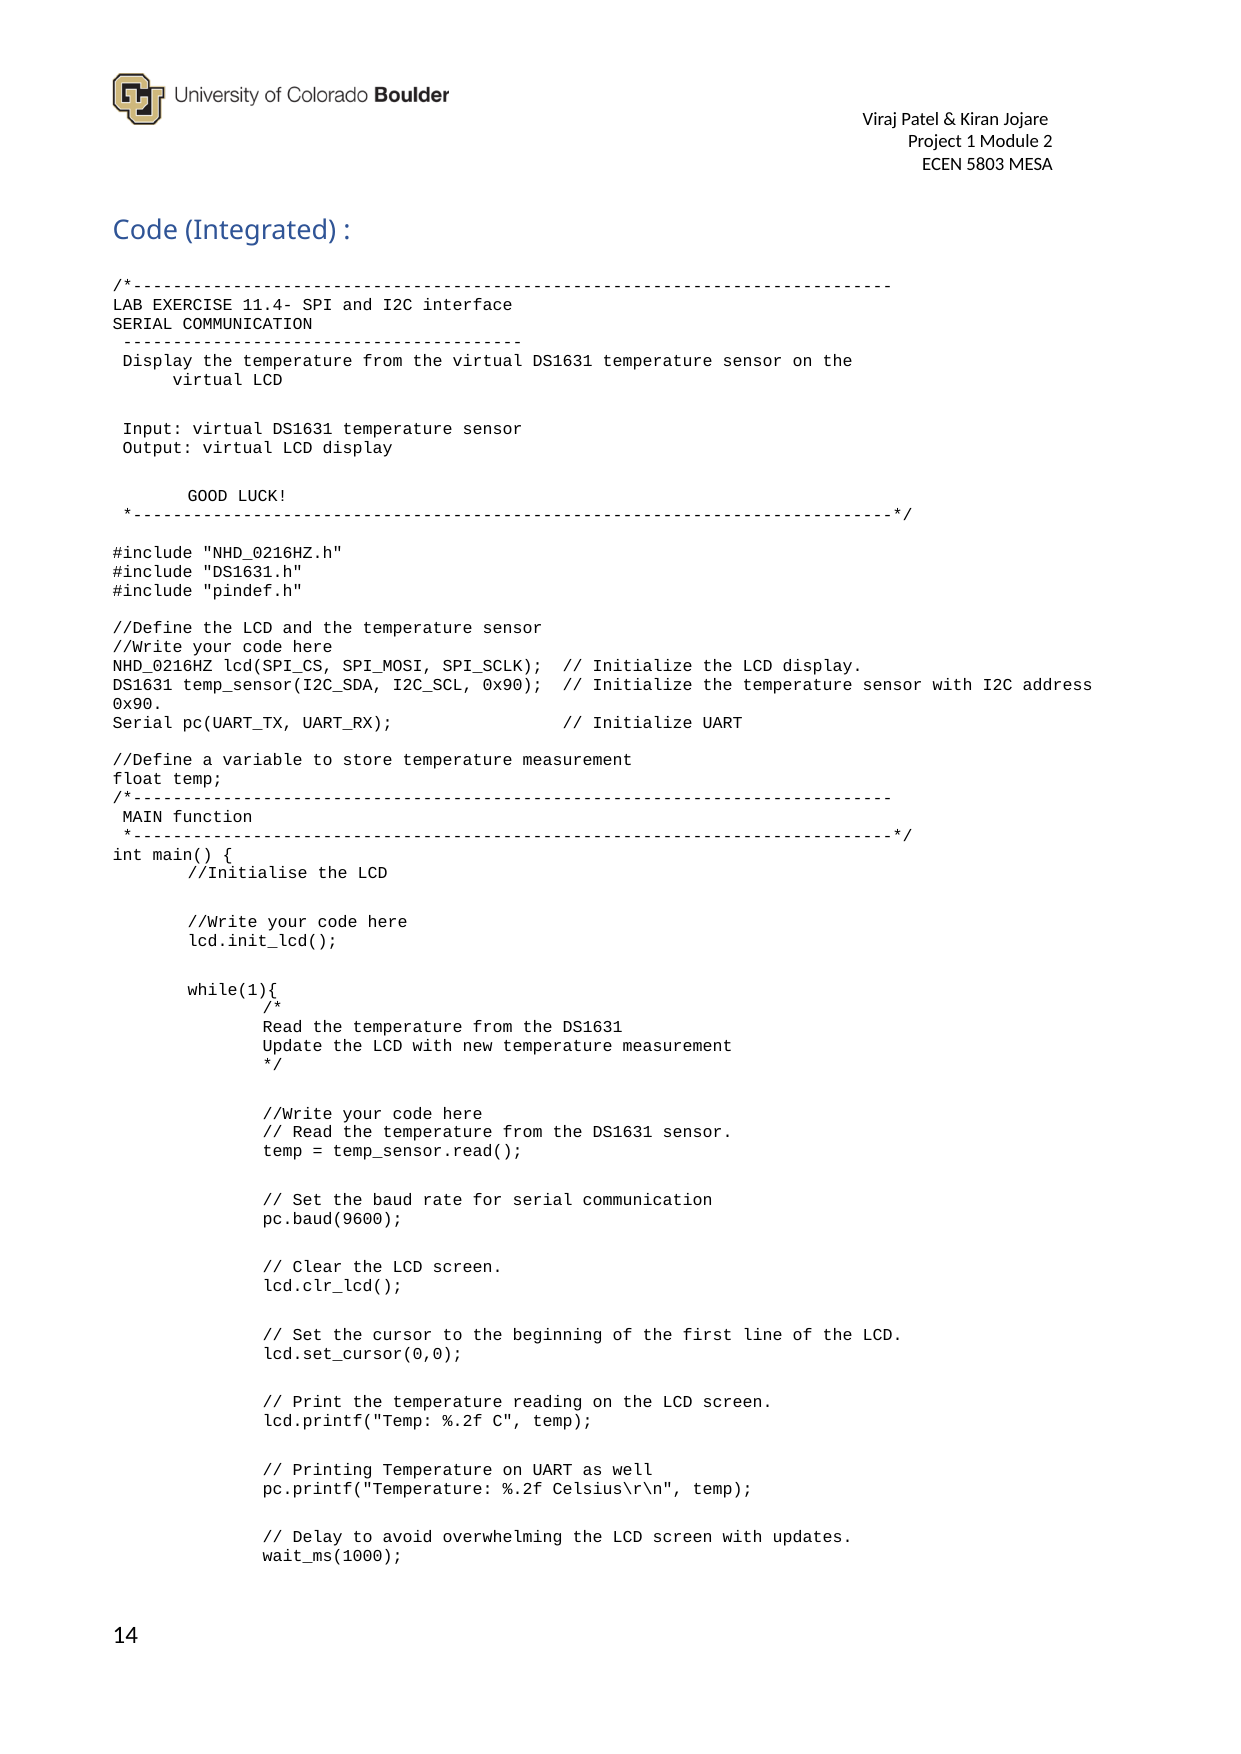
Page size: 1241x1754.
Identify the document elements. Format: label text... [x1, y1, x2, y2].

text // Print the temperature reading on the LCD screen. [112, 1394, 1128, 1413]
text // Read the temperature from the DS1631 sensor. [112, 1124, 1128, 1143]
text Output: virtual LCD display [112, 439, 1128, 458]
text GOOD LUCK! [112, 488, 1128, 507]
text // Set the cursor to the beginning of the first line of the LCD. [112, 1327, 1128, 1345]
text lcd.init_lcd(); [112, 932, 1128, 951]
text //Write your code here [112, 639, 1128, 658]
picture [112, 73, 449, 125]
text SERIAL COMMUNICATION [112, 315, 1128, 334]
text ---------------------------------------- [112, 334, 1128, 353]
text wait_ms(1000); [112, 1548, 1128, 1567]
text pc.baud(9600); [112, 1210, 1128, 1229]
text //Write your code here [112, 1105, 1128, 1124]
text virtual LCD [112, 372, 1128, 391]
text Update the LCD with new temperature measurement [112, 1038, 1128, 1057]
text #include "pindef.h" [112, 582, 1128, 601]
text #include "DS1631.h" [112, 563, 1128, 582]
text */ [112, 1057, 1128, 1075]
text /*---------------------------------------------------------------------------- [112, 277, 1128, 296]
subtitle Code (Integrated) : [112, 210, 1128, 247]
text int main() { [112, 846, 1128, 865]
text float temp; [112, 771, 1128, 789]
text LAB EXERCISE 11.4- SPI and I2C interface [112, 296, 1128, 315]
text lcd.printf("Temp: %.2f C", temp); [112, 1413, 1128, 1432]
text temp = temp_sensor.read(); [112, 1143, 1128, 1162]
text //Initialise the LCD [112, 865, 1128, 884]
text lcd.clr_lcd(); [112, 1278, 1128, 1297]
text while(1){ [112, 981, 1128, 1000]
text pc.printf("Temperature: %.2f Celsius\r\n", temp); [112, 1480, 1128, 1499]
text MAIN function [112, 808, 1128, 827]
text //Write your code here [112, 914, 1128, 932]
text // Clear the LCD screen. [112, 1259, 1128, 1278]
text //Define a variable to store temperature measurement [112, 752, 1128, 771]
text #include "NHD_0216HZ.h" [112, 544, 1128, 563]
text /* [112, 1000, 1128, 1019]
text *----------------------------------------------------------------------------*/ [112, 507, 1128, 526]
text // Delay to avoid overwhelming the LCD screen with updates. [112, 1529, 1128, 1548]
text Serial pc(UART_TX, UART_RX); // Initialize UART [112, 714, 1128, 733]
text // Printing Temperature on UART as well [112, 1462, 1128, 1480]
text Read the temperature from the DS1631 [112, 1019, 1128, 1038]
text // Set the baud rate for serial communication [112, 1192, 1128, 1210]
text Input: virtual DS1631 temperature sensor [112, 420, 1128, 439]
text *----------------------------------------------------------------------------*/ [112, 827, 1128, 846]
text NHD_0216HZ lcd(SPI_CS, SPI_MOSI, SPI_SCLK); // Initialize the LCD display. [112, 658, 1128, 676]
text lcd.set_cursor(0,0); [112, 1345, 1128, 1364]
text DS1631 temp_sensor(I2C_SDA, I2C_SCL, 0x90); // Initialize the temperature sensor with I2C address 0x90. [112, 676, 1128, 714]
text //Define the LCD and the temperature sensor [112, 620, 1128, 639]
text /*---------------------------------------------------------------------------- [112, 789, 1128, 808]
text Display the temperature from the virtual DS1631 temperature sensor on the [112, 353, 1128, 372]
